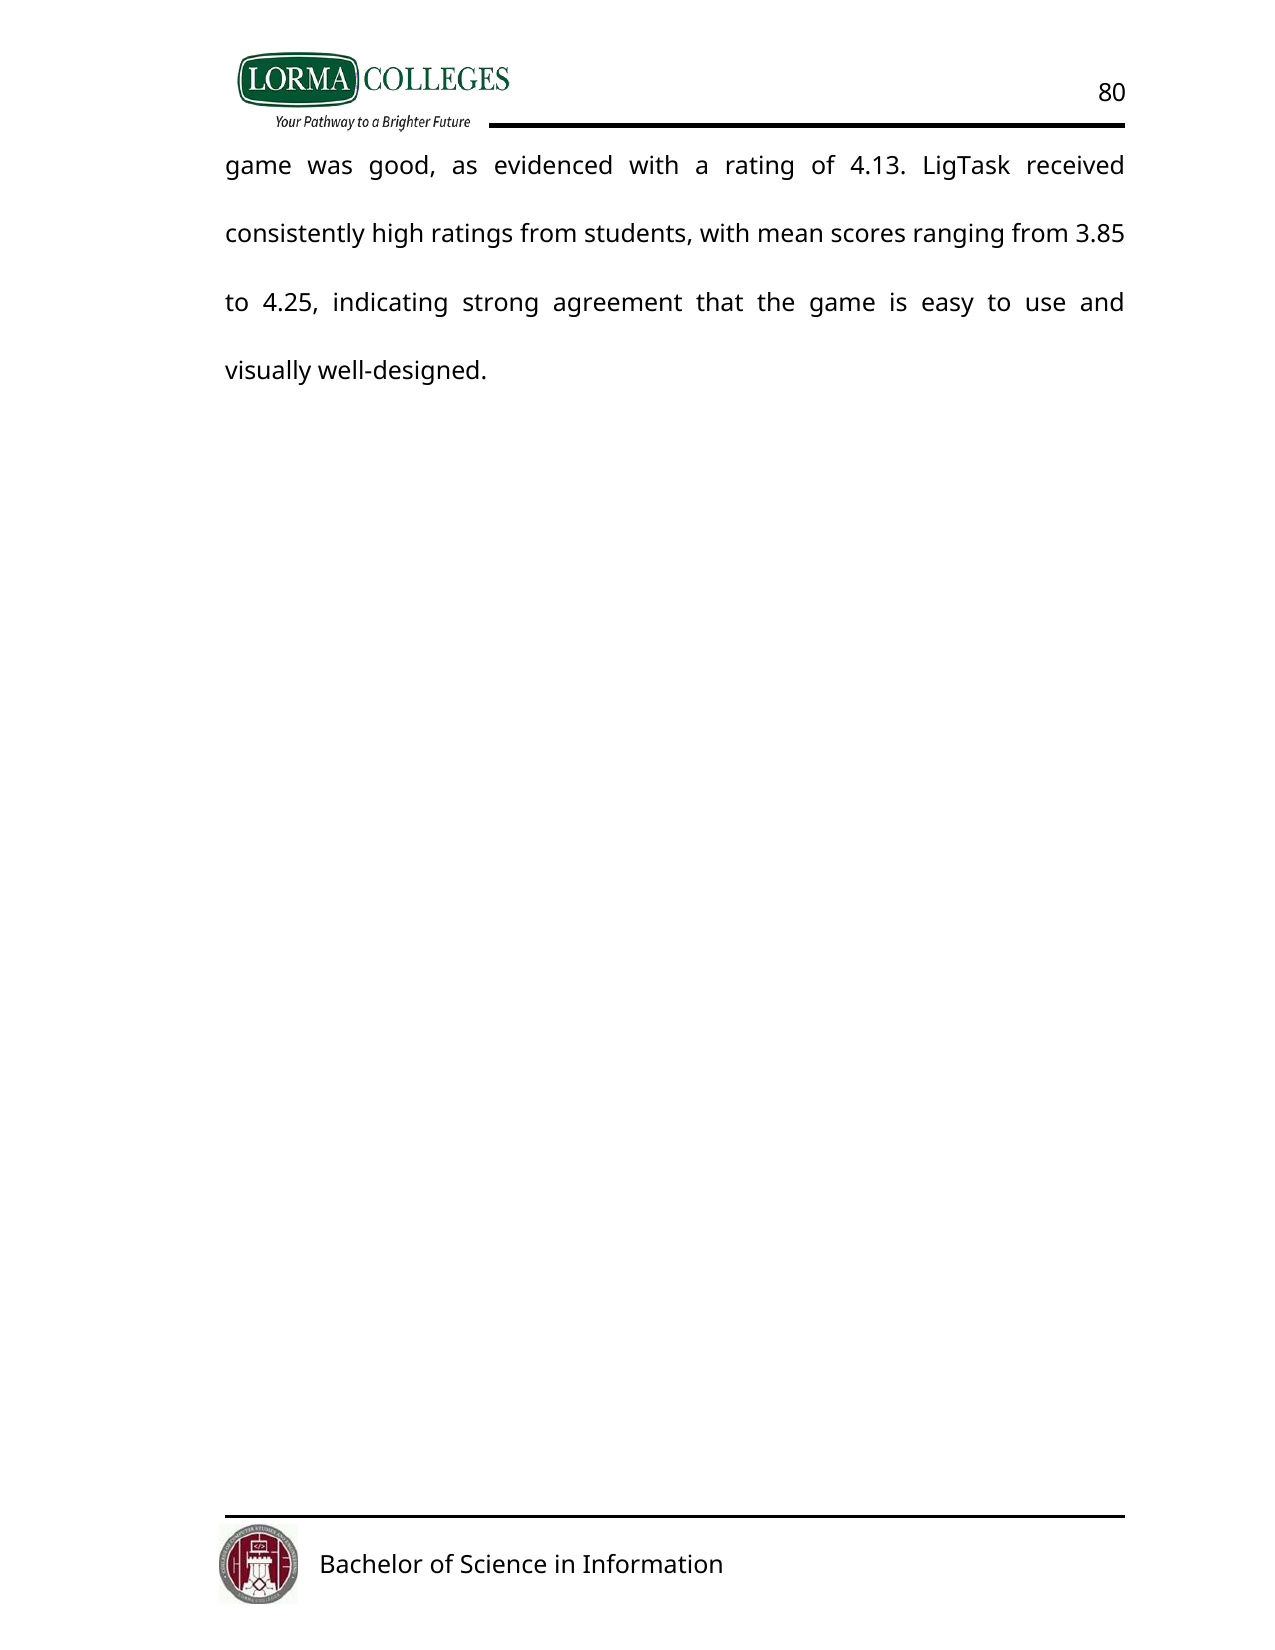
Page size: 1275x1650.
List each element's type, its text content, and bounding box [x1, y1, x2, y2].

picture [219, 1524, 298, 1604]
picture [225, 41, 521, 148]
